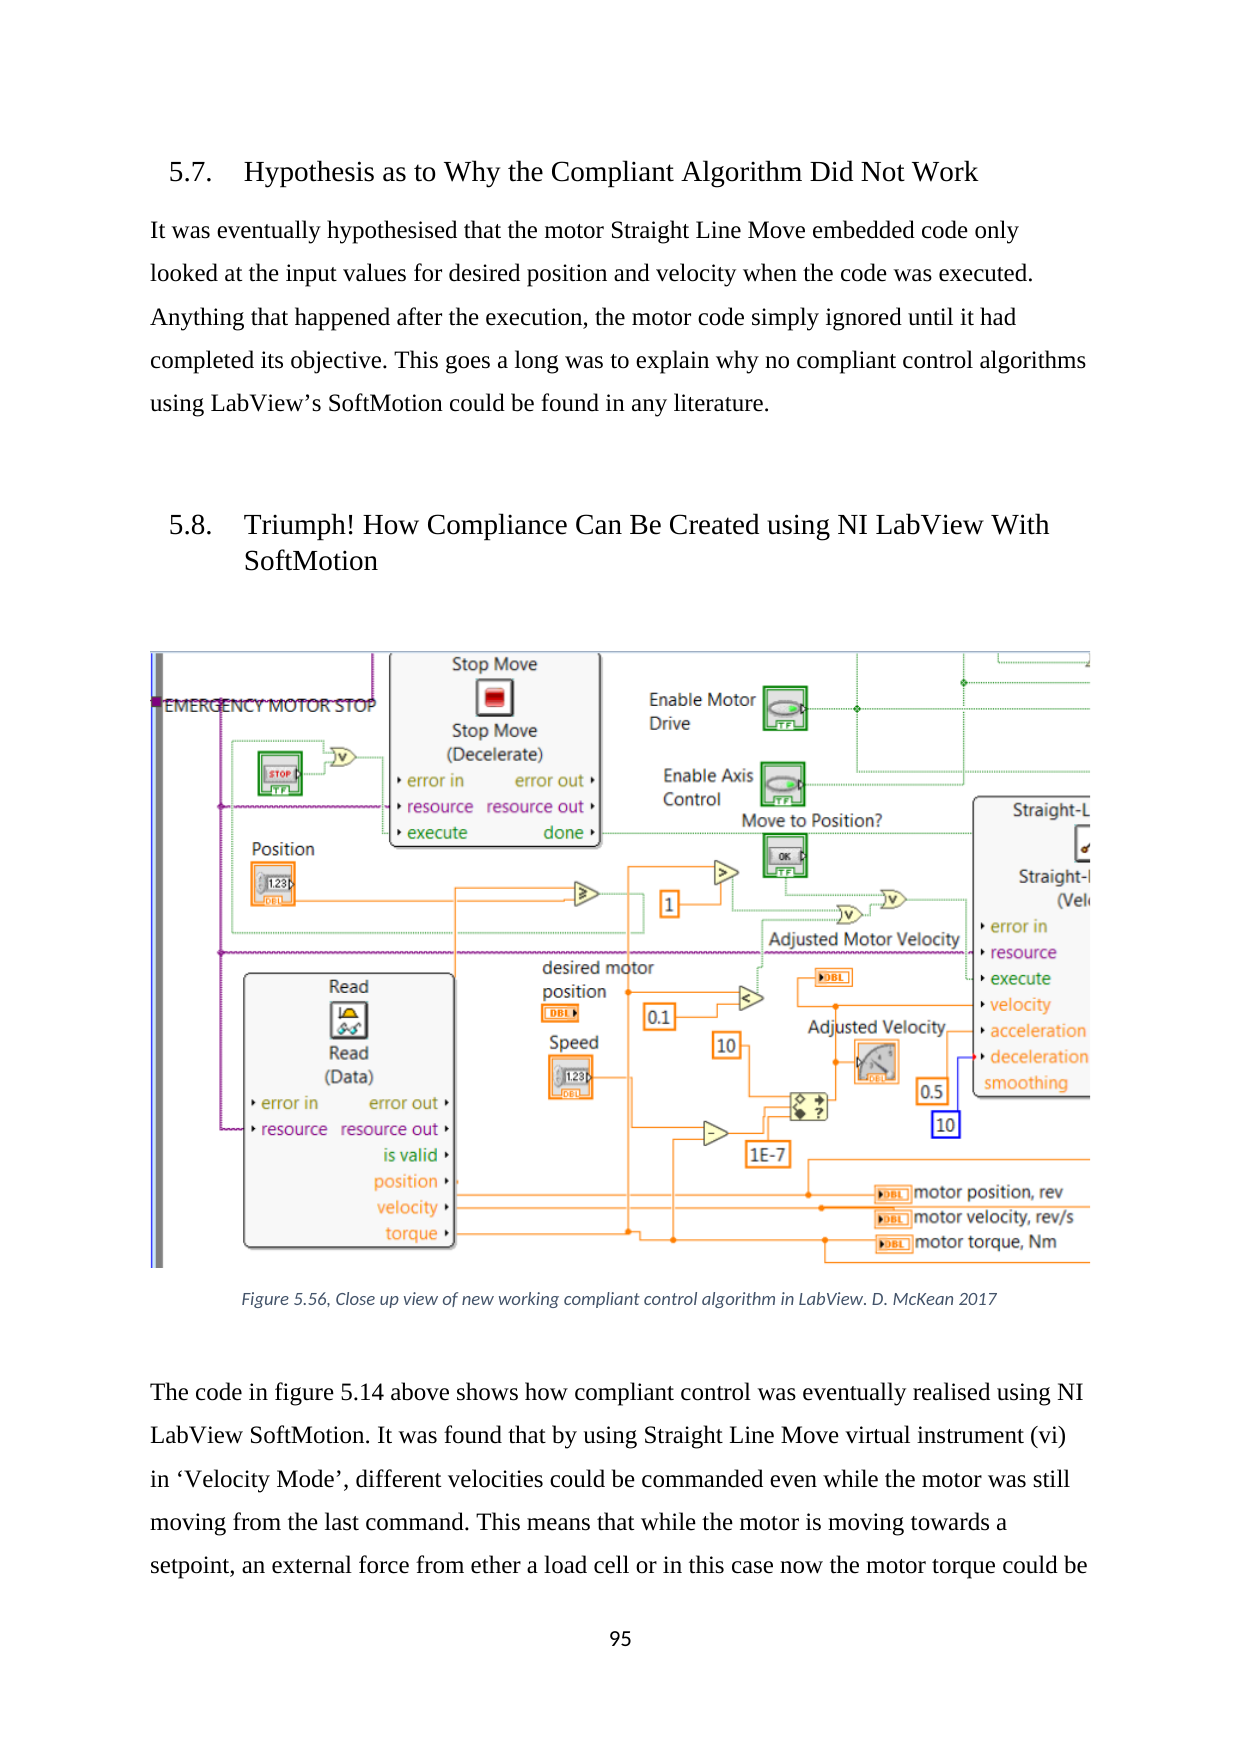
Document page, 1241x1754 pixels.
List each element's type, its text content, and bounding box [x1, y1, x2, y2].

text It was eventually hypothesised that the motor Straight Line Move embedded code only looked at the input values for desired position and velocity when the code was executed. Anything that happened after the execution, the motor code simply ignored until it had completed its objective. This goes a long was to explain why no compliant control algorithms using LabView’s SoftMotion could be found in any literature. [150, 215, 1090, 417]
picture [150, 651, 1091, 1268]
subtitle Triumph! How Compliance Can Be Created using NI LabView With SoftMotion [169, 507, 1090, 577]
subtitle Hypothesis as to Why the Compliant Algorithm Did Not Work [169, 154, 1090, 188]
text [150, 1377, 1090, 1579]
